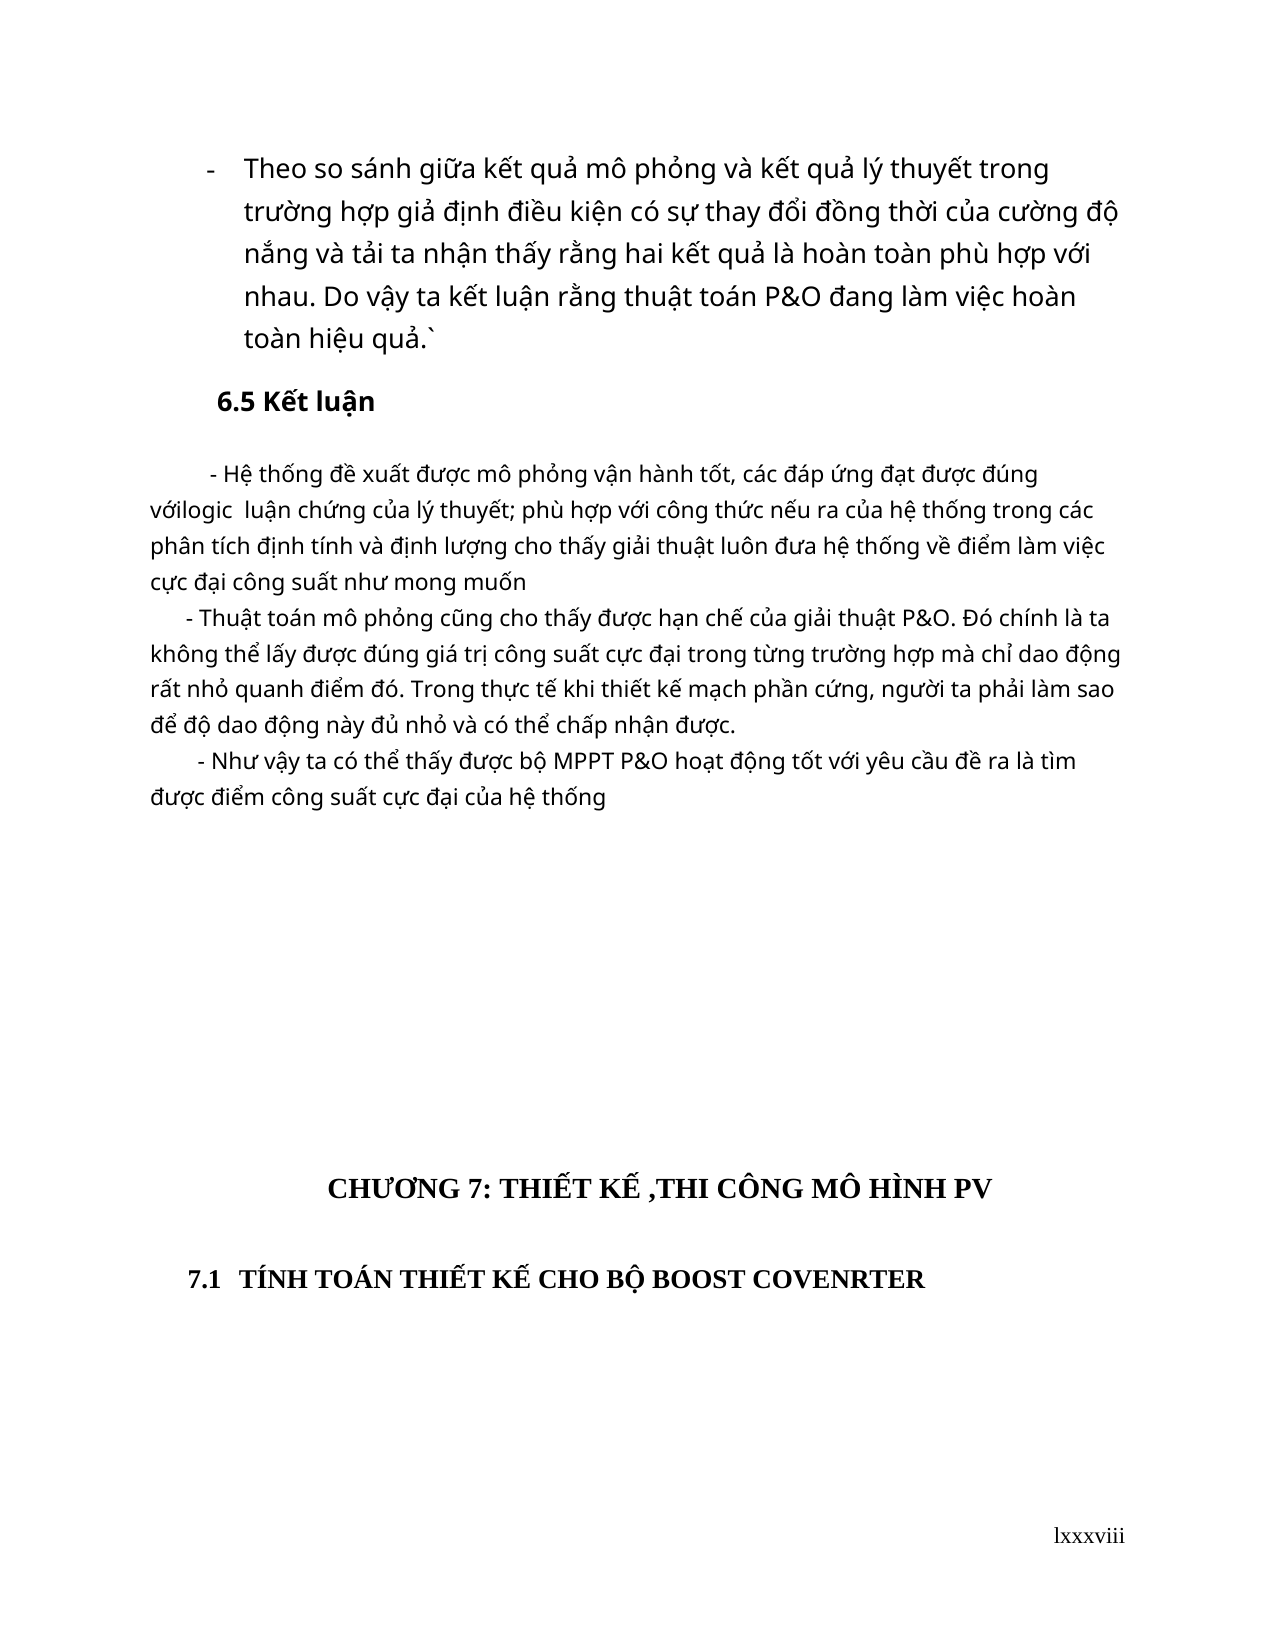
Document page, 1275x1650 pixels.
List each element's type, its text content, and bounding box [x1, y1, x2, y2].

text - Hệ thống đề xuất được mô phỏng vận hành tốt, các đáp ứng đạt được đúng vớilogic luận chứng của lý thuyết; phù hợp với công thức nếu ra của hệ thống trong các phân tích định tính và định lượng cho thấy giải thuật luôn đưa hệ thống về điểm làm việc cực đại công suất như mong muốn - Thuật toán mô phỏng cũng cho thấy được hạn chế của giải thuật P&O. Đó chính là ta không thể lấy được đúng giá trị công suất cực đại trong từng trường hợp mà chỉ dao động rất nhỏ quanh điểm đó. Trong thực tế khi thiết kế mạch phần cứng, người ta phải làm sao để độ dao động này đủ nhỏ và có thể chấp nhận được. - Như vậy ta có thể thấy được bộ MPPT P&O hoạt động tốt với yêu cầu đề ra là tìm được điểm công suất cực đại của hệ thống [150, 422, 1125, 812]
subtitle CHƯƠNG 7: THIẾT KẾ ,THI CÔNG MÔ HÌNH PV [195, 1171, 1125, 1204]
list TÍNH TOÁN THIẾT KẾ CHO BỘ BOOST COVENRTER [187, 1263, 1125, 1294]
subtitle 6.5 Kết luận [210, 383, 1125, 420]
list Theo so sánh giữa kết quả mô phỏng và kết quả lý thuyết trong trường hợp giả định điều kiện có sự thay đổi đồng thời của cường độ nắng và tải ta nhận thấy rằng hai kết quả là hoàn toàn phù hợp với nhau. Do vậy ta kết luận rằng thuật toán P&O đang làm việc hoàn toàn hiệu quả.` [206, 150, 1125, 356]
